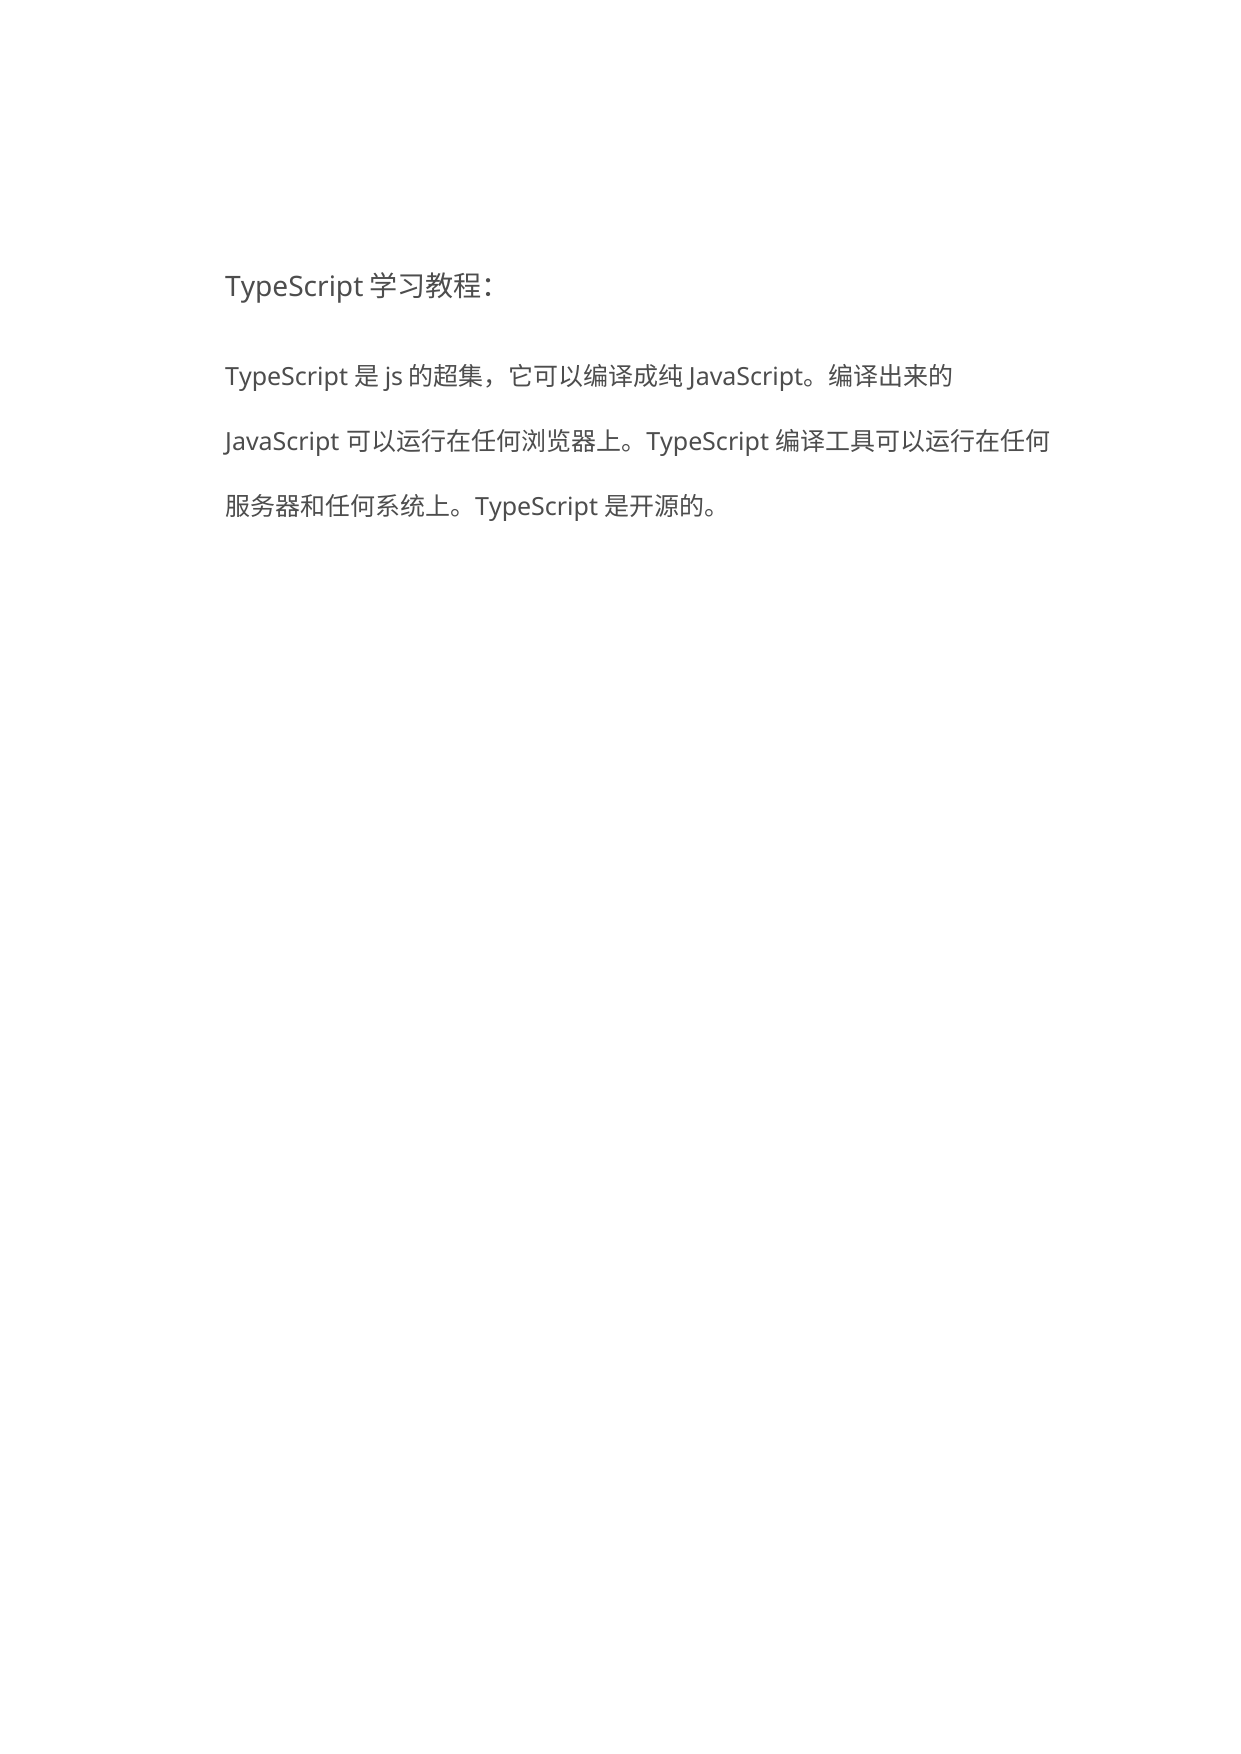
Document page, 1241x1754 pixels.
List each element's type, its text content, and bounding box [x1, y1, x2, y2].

text TypeScript 是js的超集，它可以编译成纯 JavaScript。编译出来的 JavaScript 可以运行在任何浏览器上。TypeScript 编译工具可以运行在任何服务器和任何系统上。TypeScript 是开源的。 [225, 342, 1053, 537]
text TypeScript学习教程： [225, 252, 1053, 317]
